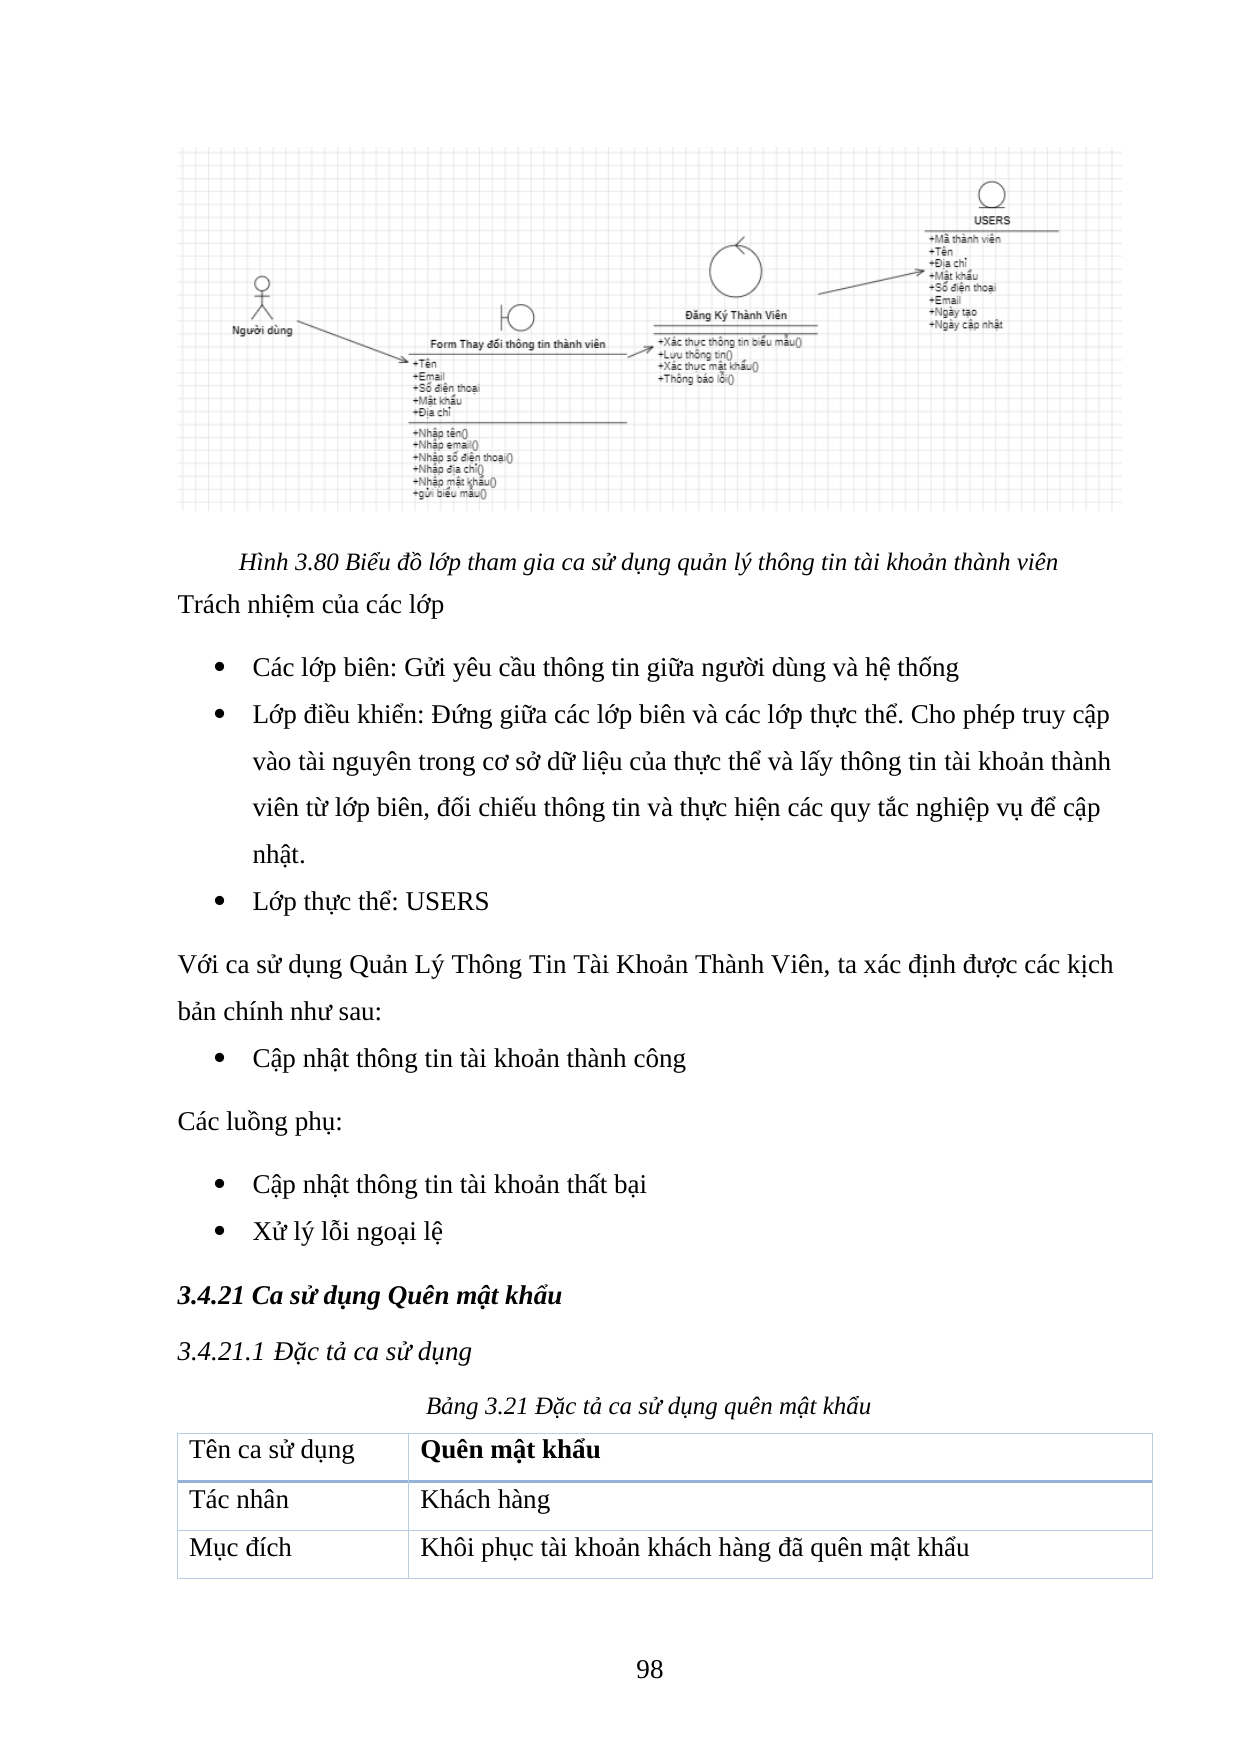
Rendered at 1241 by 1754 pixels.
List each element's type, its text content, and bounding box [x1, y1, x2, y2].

table_header Quên mật khẩu [409, 1434, 1152, 1480]
text Hình 3.80 Biểu đồ lớp tham gia ca sử dụng quản lý thông tin tài khoản thành viên [177, 547, 1122, 575]
list Lớp thực thể: USERS [215, 885, 1122, 916]
text Bảng 3.21 Đặc tả ca sử dụng quên mật khẩu [177, 1391, 1122, 1420]
table_cell Tác nhân [178, 1483, 408, 1530]
table_header Tên ca sử dụng [178, 1434, 408, 1480]
list Các lớp biên: Gửi yêu cầu thông tin giữa người dùng và hệ thống [215, 651, 1122, 682]
list Xử lý lỗi ngoại lệ [215, 1215, 1122, 1247]
subtitle Đặc tả ca sử dụng [177, 1335, 1122, 1366]
subtitle Ca sử dụng Quên mật khẩu [177, 1279, 1122, 1310]
list Cập nhật thông tin tài khoản thất bại [215, 1168, 1122, 1200]
table_cell Khách hàng [409, 1483, 1152, 1530]
text Các luồng phụ: [177, 1105, 1122, 1136]
text Với ca sử dụng Quản Lý Thông Tin Tài Khoản Thành Viên, ta xác định được các kịch bản chính như sau: [177, 948, 1122, 1026]
picture [177, 147, 1123, 511]
table_cell Khôi phục tài khoản khách hàng đã quên mật khẩu [409, 1531, 1152, 1578]
list Cập nhật thông tin tài khoản thành công [215, 1042, 1122, 1073]
table_cell Mục đích [178, 1531, 408, 1578]
list Lớp điều khiển: Đứng giữa các lớp biên và các lớp thực thể. Cho phép truy cập vào tài nguyên trong cơ sở dữ liệu của thực thể và lấy thông tin tài khoản thành viên từ lớp biên, đối chiếu thông tin và thực hiện các quy tắc nghiệp vụ để cập nhật. [215, 698, 1122, 869]
text Trách nhiệm của các lớp [177, 588, 1122, 619]
